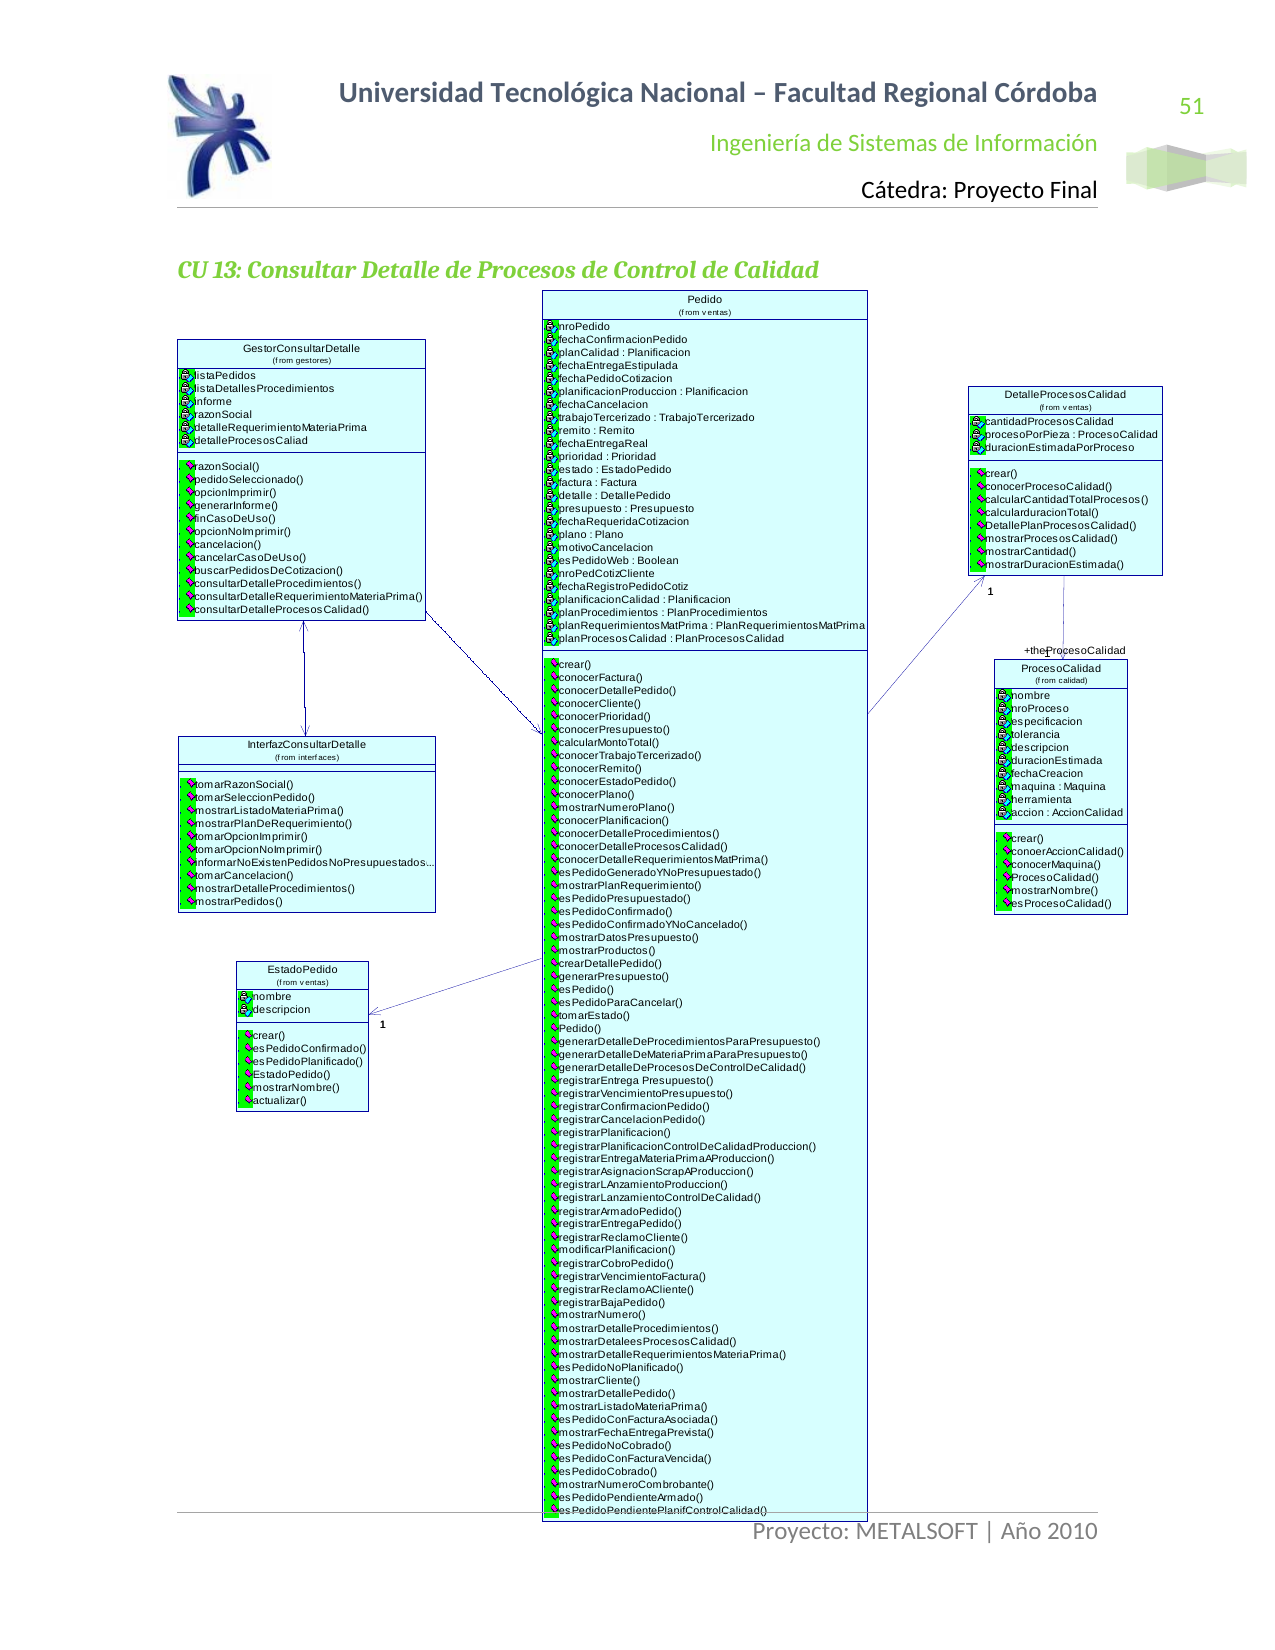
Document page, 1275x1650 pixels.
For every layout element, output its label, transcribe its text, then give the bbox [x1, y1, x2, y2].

picture [167, 74, 272, 199]
text CU 13: Consultar Detalle de Procesos de Control de Calidad [177, 256, 1098, 284]
